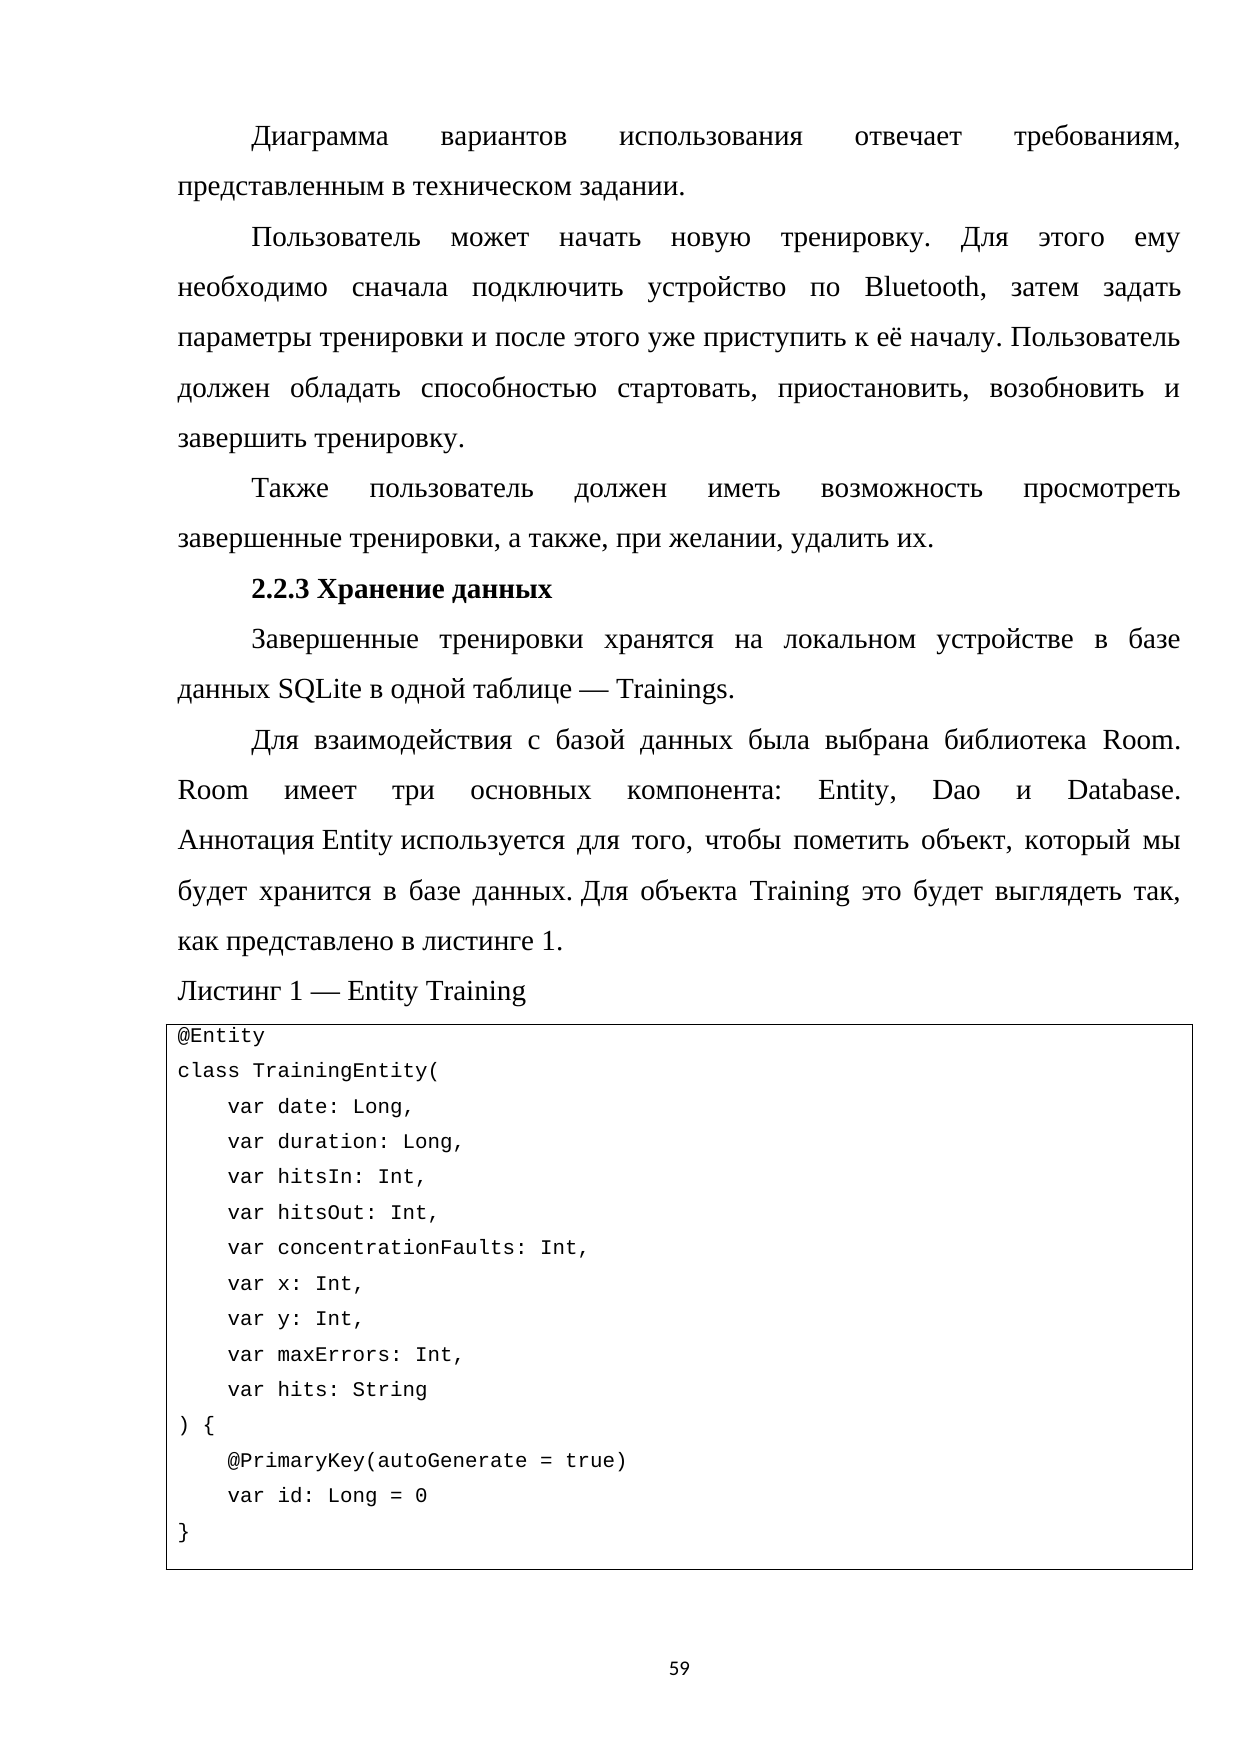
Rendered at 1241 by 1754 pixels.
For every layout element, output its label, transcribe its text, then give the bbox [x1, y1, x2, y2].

text Диаграмма вариантов использования отвечает требованиям, представленным в техническом задании. [177, 118, 1181, 202]
text Завершенные тренировки хранятся на локальном устройстве в базе данных SQLite в одной таблице — Trainings. [177, 621, 1181, 705]
text Для взаимодействия с базой данных была выбрана библиотека Room. Room имеет три основных компонента: Entity, Dao и Database. Аннотация Entity используется для того, чтобы пометить объект, который мы будет хранится в базе данных. Для объекта Training это будет выглядеть так, как представлено в листинге 1. [177, 722, 1181, 957]
table_header @Entity class TrainingEntity( var date: Long, var duration: Long, var hitsIn: Int, var hitsOut: Int, var concentrationFaults: Int, var x: Int, var y: Int, var maxErrors: Int, var hits: String ) { @PrimaryKey(autoGenerate = true) var id: Long = 0 } [167, 1025, 1192, 1569]
text Листинг 1 — Entity Training [177, 973, 1181, 1007]
text Пользователь может начать новую тренировку. Для этого ему необходимо сначала подключить устройство по Bluetooth, затем задать параметры тренировки и после этого уже приступить к её началу. Пользователь должен обладать способностью стартовать, приостановить, возобновить и завершить тренировку. [177, 219, 1181, 453]
text 2.2.3 Хранение данных [177, 571, 1181, 604]
text Также пользователь должен иметь возможность просмотреть завершенные тренировки, а также, при желании, удалить их. [177, 470, 1181, 554]
